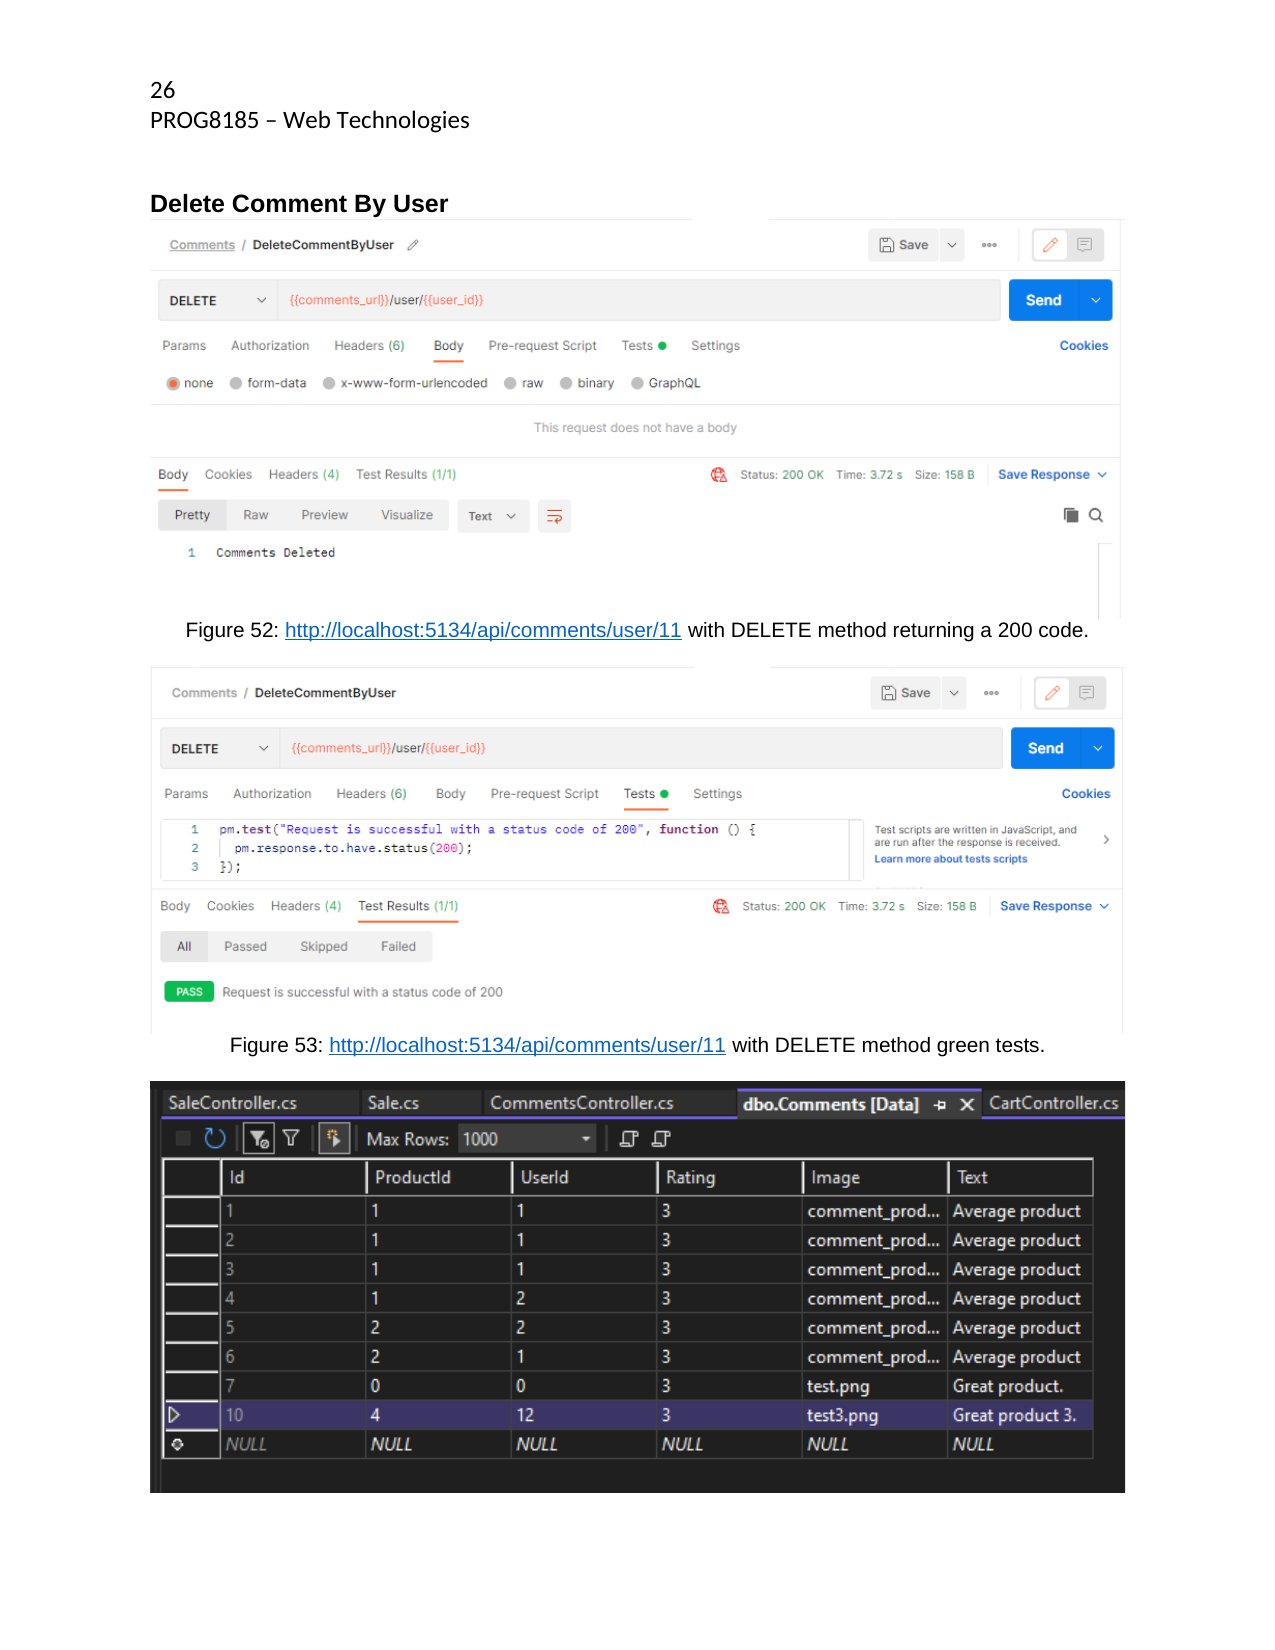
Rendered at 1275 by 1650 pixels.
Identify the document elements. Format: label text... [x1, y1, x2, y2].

text Delete Comment By User [150, 189, 1125, 218]
text Figure 53: http://localhost:5134/api/comments/user/11 with DELETE method green tests. [150, 1034, 1125, 1057]
picture [150, 666, 1125, 1034]
text Figure 52: http://localhost:5134/api/comments/user/11 with DELETE method returning a 200 code. [150, 619, 1125, 642]
picture [150, 218, 1125, 619]
picture [150, 1081, 1125, 1493]
